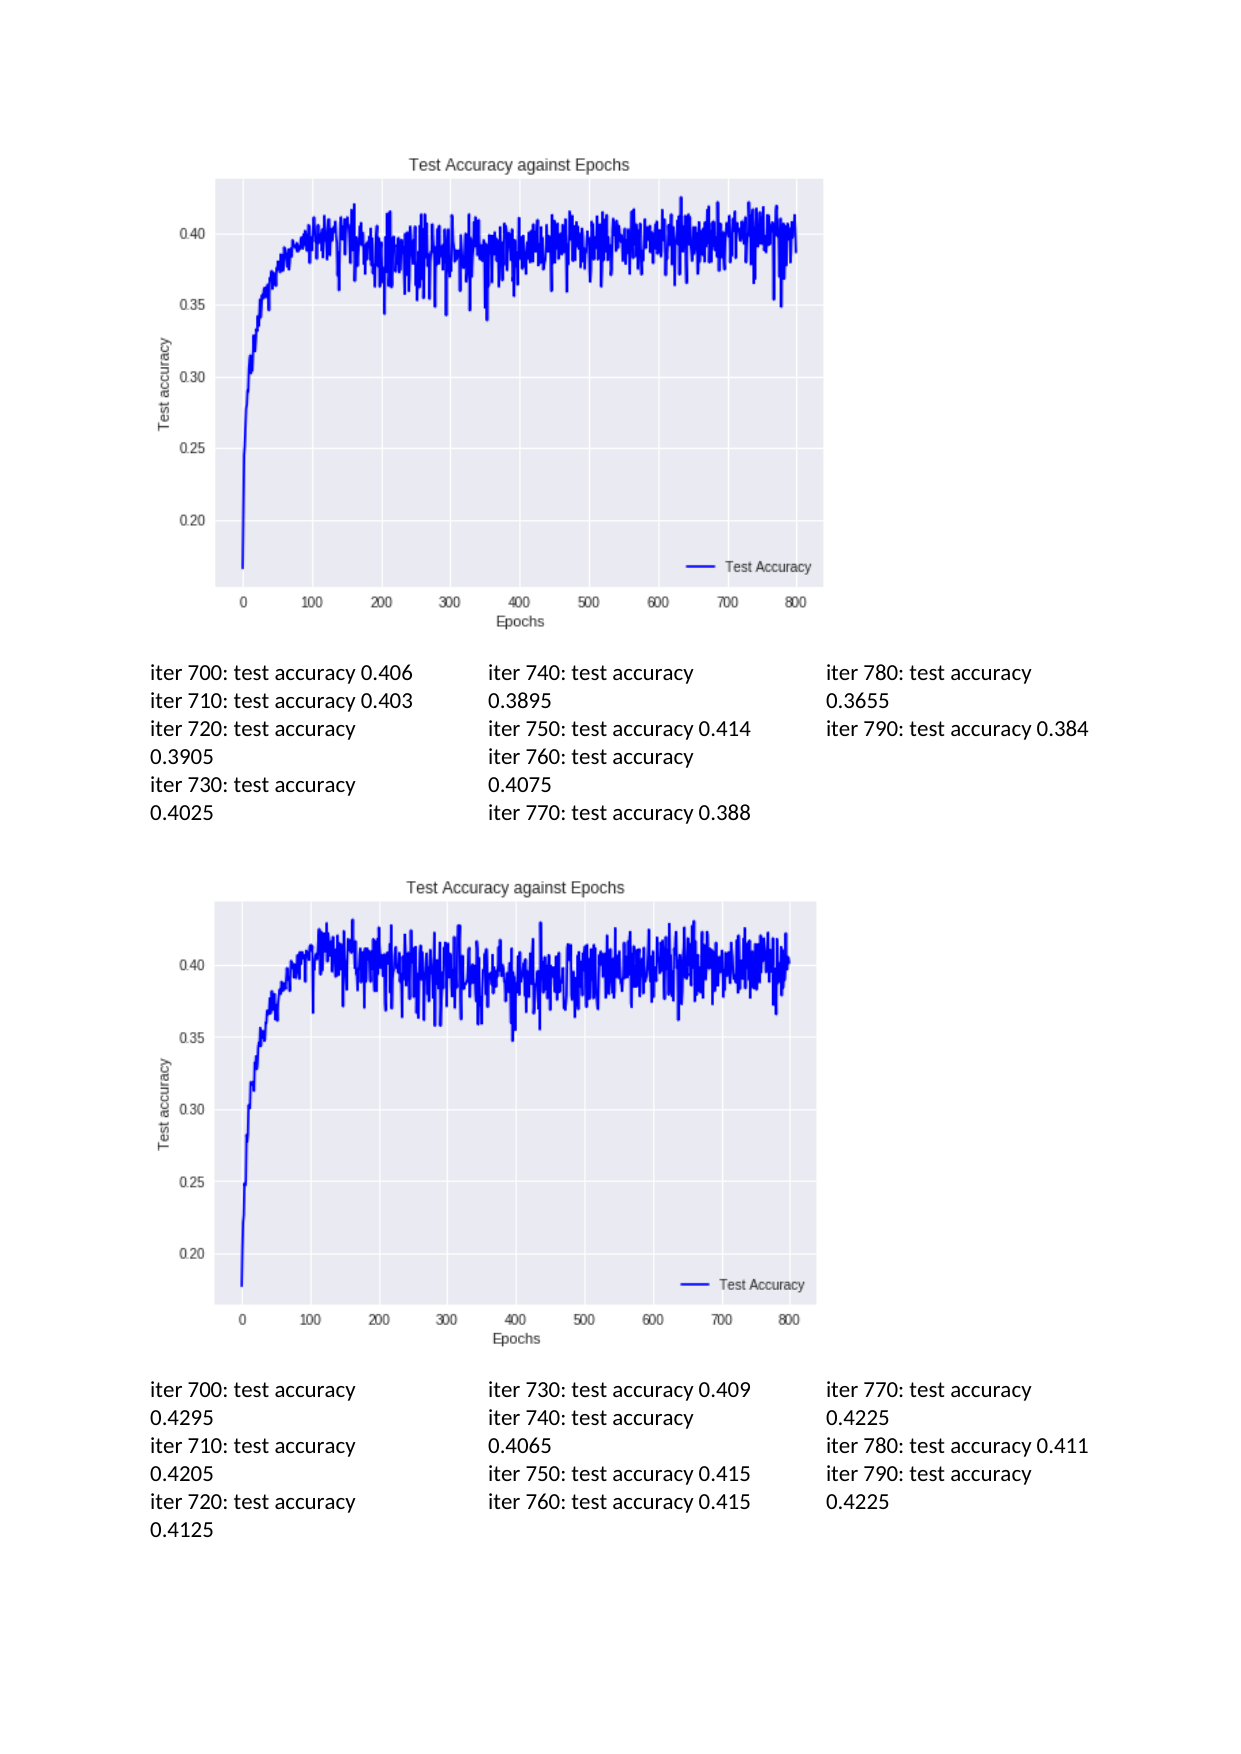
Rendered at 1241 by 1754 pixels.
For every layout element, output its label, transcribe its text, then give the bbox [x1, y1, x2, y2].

text iter 790: test accuracy 0.384 [826, 714, 1090, 742]
text iter 770: test accuracy 0.388 [488, 798, 752, 826]
text iter 740: test accuracy 0.4065 [488, 1403, 752, 1459]
text iter 790: test accuracy 0.4225 [826, 1459, 1090, 1515]
text iter 750: test accuracy 0.415 [488, 1459, 752, 1487]
text iter 750: test accuracy 0.414 [488, 714, 752, 742]
text iter 760: test accuracy 0.415 [488, 1487, 752, 1515]
text iter 710: test accuracy 0.4205 [150, 1431, 414, 1487]
text iter 720: test accuracy 0.3905 [150, 714, 414, 770]
text iter 780: test accuracy 0.3655 [826, 658, 1090, 714]
text iter 700: test accuracy 0.406 [150, 658, 414, 686]
text iter 700: test accuracy 0.4295 [150, 1375, 414, 1431]
picture [150, 150, 833, 639]
picture [150, 872, 826, 1356]
text iter 710: test accuracy 0.403 [150, 686, 414, 714]
text iter 770: test accuracy 0.4225 [826, 1375, 1090, 1431]
text iter 720: test accuracy 0.4125 [150, 1487, 414, 1543]
text iter 730: test accuracy 0.409 [488, 1375, 752, 1403]
text iter 760: test accuracy 0.4075 [488, 742, 752, 798]
text iter 780: test accuracy 0.411 [826, 1431, 1090, 1459]
text iter 740: test accuracy 0.3895 [488, 658, 752, 714]
text iter 730: test accuracy 0.4025 [150, 770, 414, 826]
